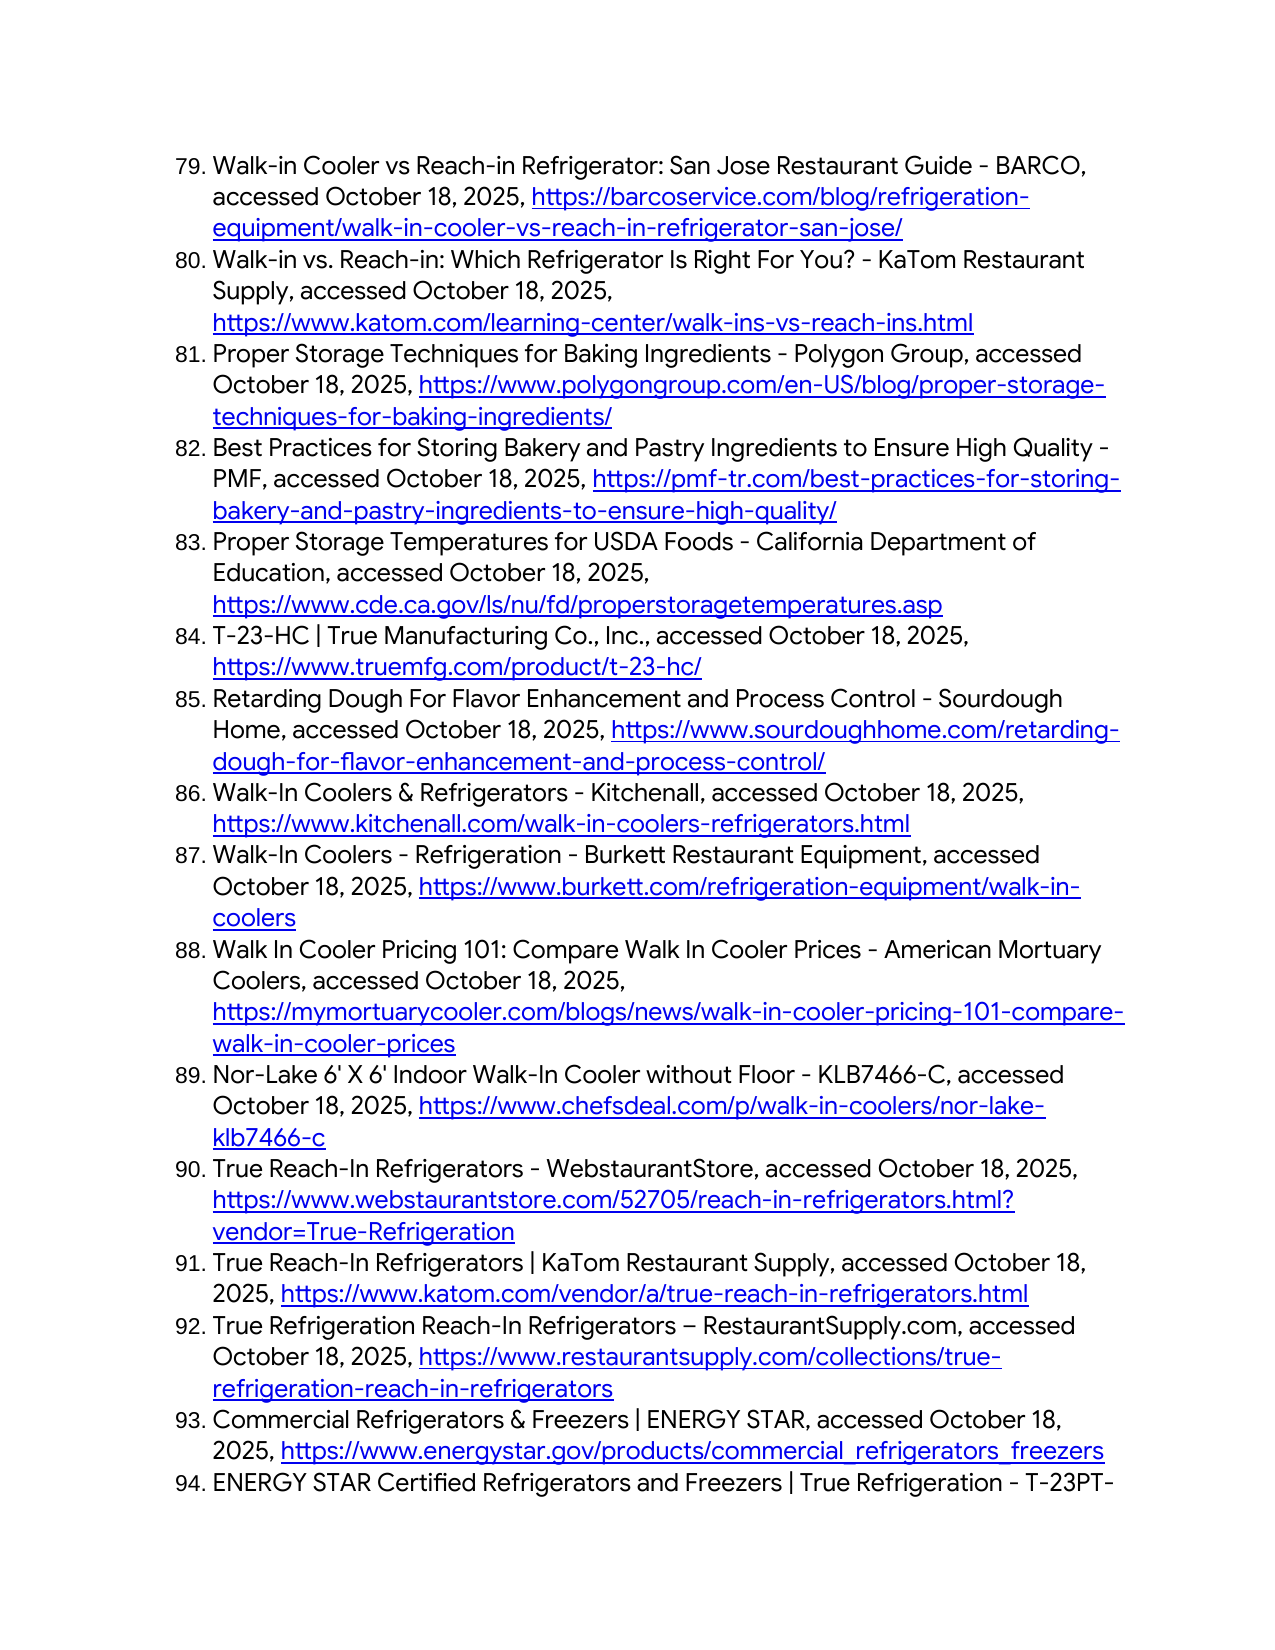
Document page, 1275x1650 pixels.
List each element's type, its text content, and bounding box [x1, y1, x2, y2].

list Best Practices for Storing Bakery and Pastry Ingredients to Ensure High Quality - PMF, accessed October 18, 2025, https://pmf-tr.com/best-practices-for-storing-bakery-and-pastry-ingredients-to-ensure-high-quality/ [175, 432, 1125, 526]
list True Reach-In Refrigerators - WebstaurantStore, accessed October 18, 2025, https://www.webstaurantstore.com/52705/reach-in-refrigerators.html?vendor=True-Refrigeration [175, 1153, 1125, 1247]
list True Reach-In Refrigerators | KaTom Restaurant Supply, accessed October 18, 2025, https://www.katom.com/vendor/a/true-reach-in-refrigerators.html [175, 1247, 1125, 1310]
list Commercial Refrigerators & Freezers | ENERGY STAR, accessed October 18, 2025, https://www.energystar.gov/products/commercial_refrigerators_freezers [175, 1404, 1125, 1467]
list Walk In Cooler Pricing 101: Compare Walk In Cooler Prices - American Mortuary Coolers, accessed October 18, 2025, https://mymortuarycooler.com/blogs/news/walk-in-cooler-pricing-101-compare-walk-in-cooler-prices [175, 934, 1125, 1059]
list Walk-in Cooler vs Reach-in Refrigerator: San Jose Restaurant Guide - BARCO, accessed October 18, 2025, https://barcoservice.com/blog/refrigeration-equipment/walk-in-cooler-vs-reach-in-refrigerator-san-jose/ [175, 150, 1125, 244]
list Nor-Lake 6' X 6' Indoor Walk-In Cooler without Floor - KLB7466-C, accessed October 18, 2025, https://www.chefsdeal.com/p/walk-in-coolers/nor-lake-klb7466-c [175, 1059, 1125, 1153]
list Walk-In Coolers & Refrigerators - Kitchenall, accessed October 18, 2025, https://www.kitchenall.com/walk-in-coolers-refrigerators.html [175, 777, 1125, 840]
list Proper Storage Temperatures for USDA Foods - California Department of Education, accessed October 18, 2025, https://www.cde.ca.gov/ls/nu/fd/properstoragetemperatures.asp [175, 526, 1125, 620]
list Proper Storage Techniques for Baking Ingredients - Polygon Group, accessed October 18, 2025, https://www.polygongroup.com/en-US/blog/proper-storage-techniques-for-baking-ingredients/ [175, 338, 1125, 432]
list True Refrigeration Reach-In Refrigerators – RestaurantSupply.com, accessed October 18, 2025, https://www.restaurantsupply.com/collections/true-refrigeration-reach-in-refrigerators [175, 1310, 1125, 1404]
list Walk-in vs. Reach-in: Which Refrigerator Is Right For You? - KaTom Restaurant Supply, accessed October 18, 2025, https://www.katom.com/learning-center/walk-ins-vs-reach-ins.html [175, 244, 1125, 338]
list Retarding Dough For Flavor Enhancement and Process Control - Sourdough Home, accessed October 18, 2025, https://www.sourdoughhome.com/retarding-dough-for-flavor-enhancement-and-process-control/ [175, 683, 1125, 777]
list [175, 1467, 1125, 1498]
list T-23-HC | True Manufacturing Co., Inc., accessed October 18, 2025, https://www.truemfg.com/product/t-23-hc/ [175, 620, 1125, 683]
list Walk-In Coolers - Refrigeration - Burkett Restaurant Equipment, accessed October 18, 2025, https://www.burkett.com/refrigeration-equipment/walk-in-coolers [175, 840, 1125, 934]
